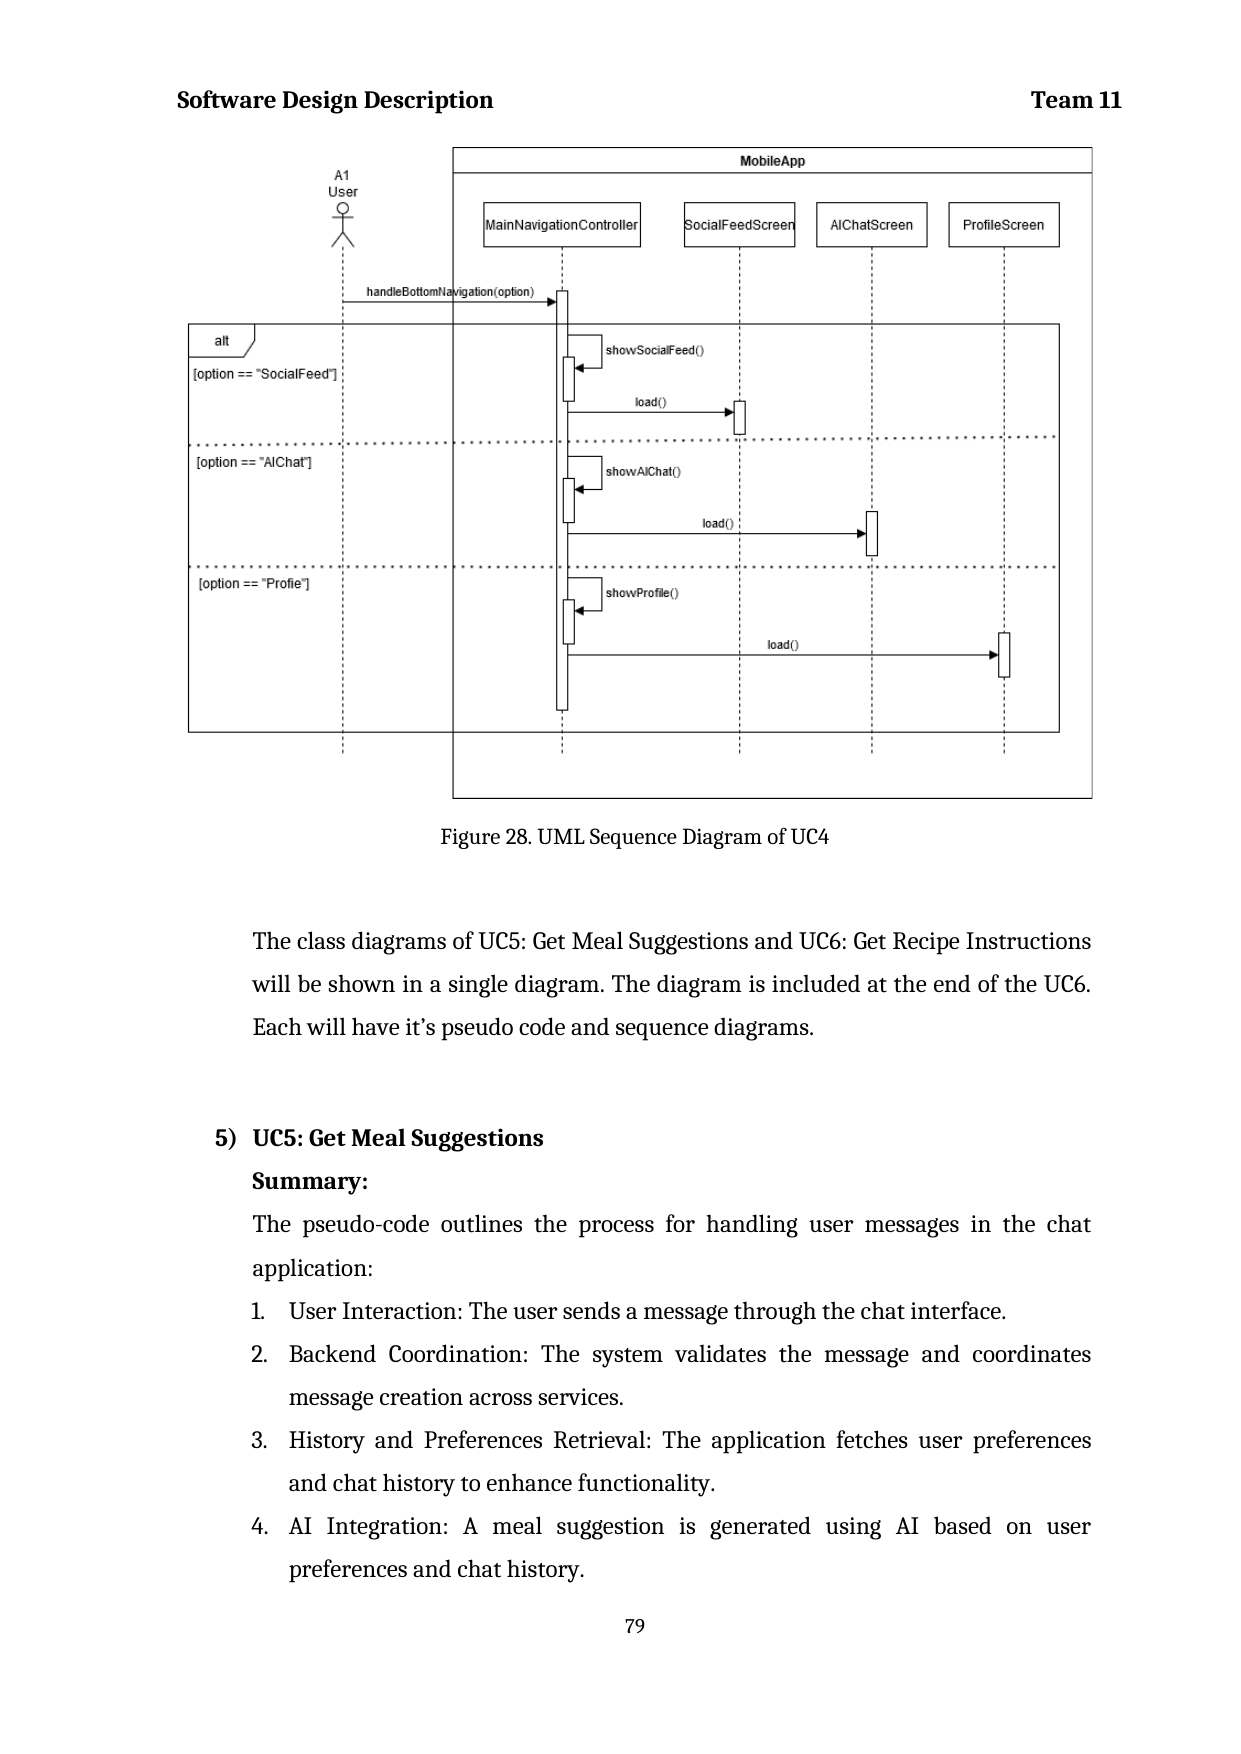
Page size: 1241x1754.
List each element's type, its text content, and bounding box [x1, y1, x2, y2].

list History and Preferences Retrieval: The application fetches user preferences and chat history to enhance functionality. [251, 1426, 1092, 1498]
list User Interaction: The user sends a message through the chat interface. [251, 1297, 1092, 1325]
list Summary: [252, 1167, 1092, 1196]
picture [177, 147, 1093, 799]
list The class diagrams of UC5: Get Meal Suggestions and UC6: Get Recipe Instructions will be shown in a single diagram. The diagram is included at the end of the UC6. Each will have it’s pseudo code and sequence diagrams. [252, 927, 1092, 1042]
list Backend Coordination: The system validates the message and coordinates message creation across services. [251, 1340, 1092, 1412]
list The pseudo-code outlines the process for handling user messages in the chat application: [252, 1210, 1092, 1282]
text Figure 28. UML Sequence Diagram of UC4 [177, 824, 1092, 850]
list AI Integration: A meal suggestion is generated using AI based on user preferences and chat history. [251, 1512, 1092, 1584]
list UC5: Get Meal Suggestions [215, 1124, 1092, 1153]
